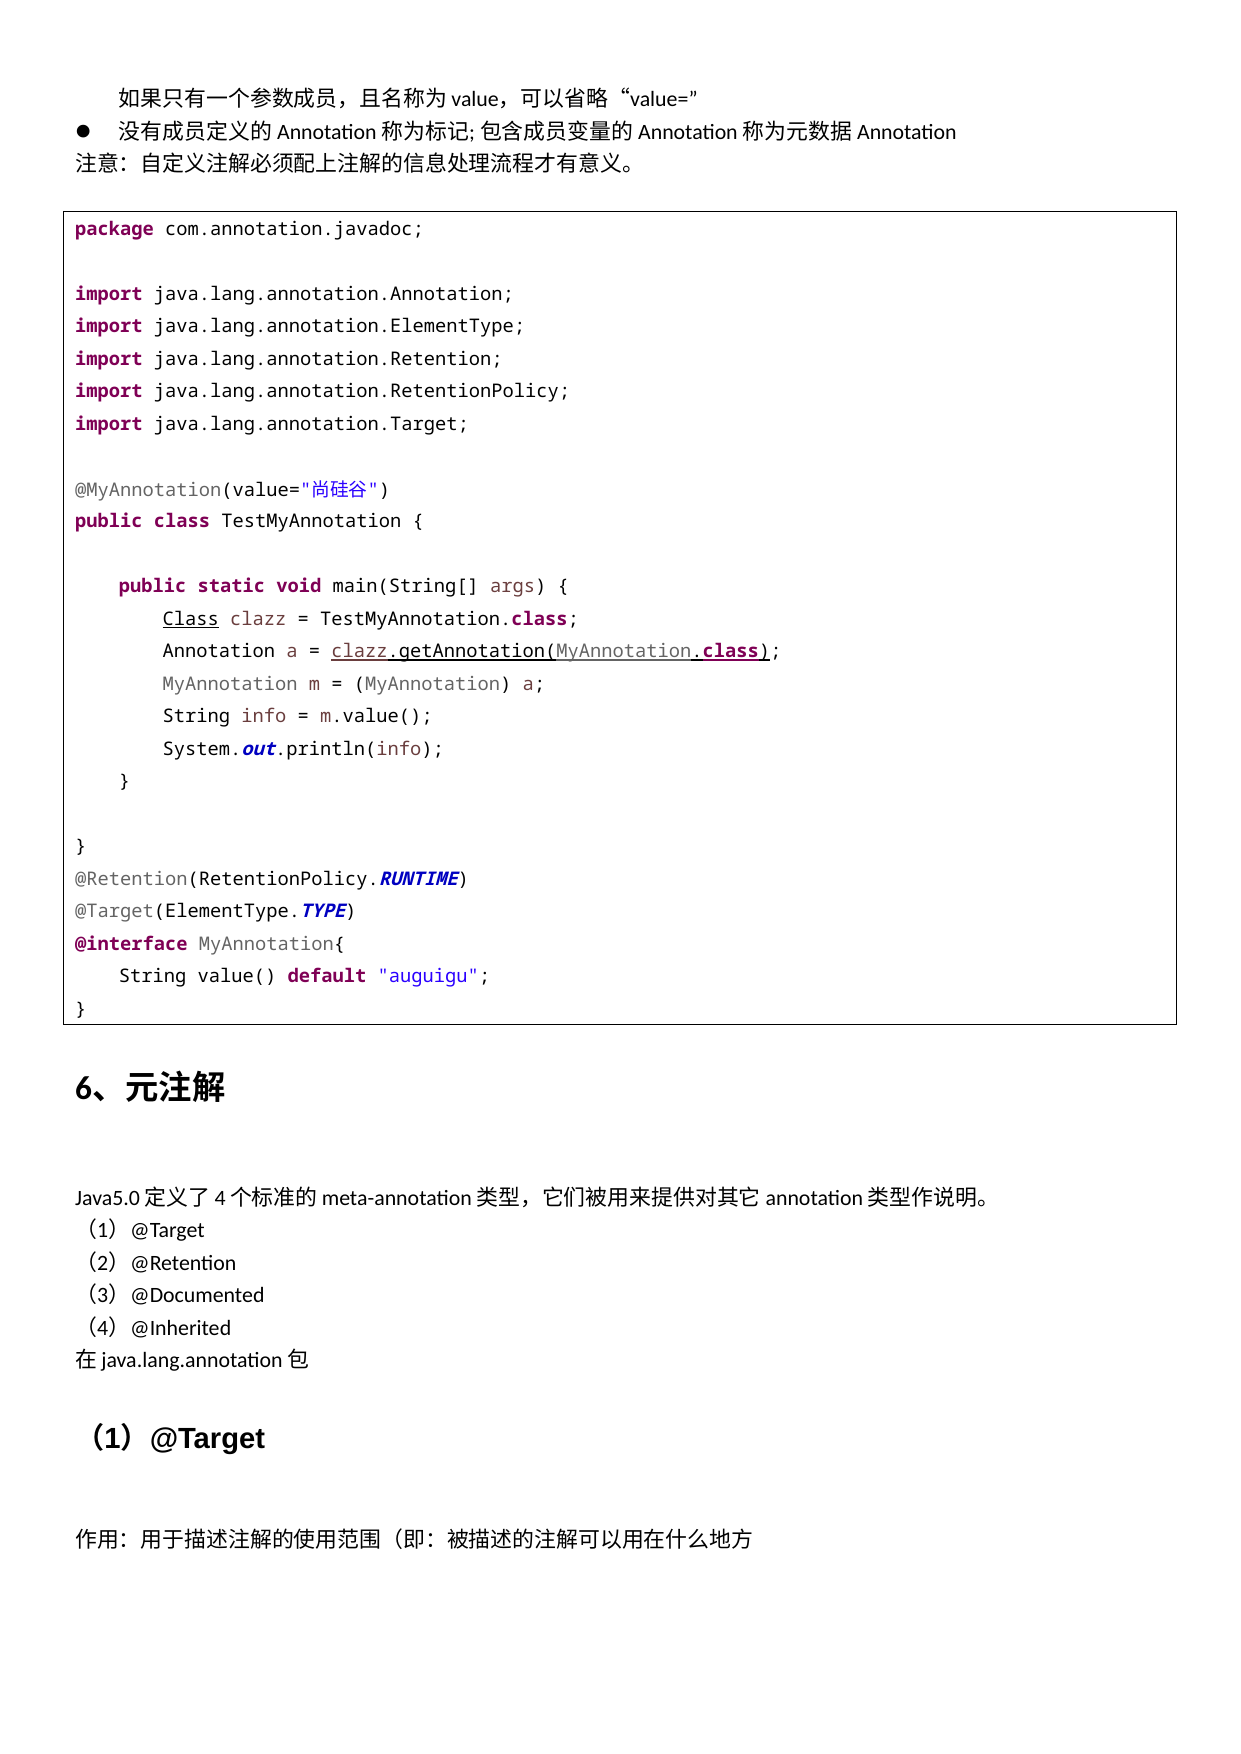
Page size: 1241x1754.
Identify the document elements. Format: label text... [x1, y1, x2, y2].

text Java5.0定义了4个标准的meta-annotation类型，它们被用来提供对其它 annotation类型作说明。 [75, 1179, 1165, 1212]
text 注意：自定义注解必须配上注解的信息处理流程才有意义。 [75, 146, 1165, 178]
table_header package com.annotation.javadoc; import java.lang.annotation.Annotation; import java.lang.annotation.ElementType; import java.lang.annotation.Retention; import java.lang.annotation.RetentionPolicy; import java.lang.annotation.Target; @MyAnnotation(value="尚硅谷") public class TestMyAnnotation { public static void main(String[] args) { Class clazz = TestMyAnnotation.class; Annotation a = clazz.getAnnotation(MyAnnotation.class); MyAnnotation m = (MyAnnotation) a; String info = m.value(); System.out.println(info); } } @Retention(RetentionPolicy.RUNTIME) @Target(ElementType.TYPE) @interface MyAnnotation{ String value() default "auguigu"; } [64, 212, 1176, 1024]
text 作用：用于描述注解的使用范围（即：被描述的注解可以用在什么地方 [75, 1522, 1165, 1554]
subtitle （1）@Target [75, 1403, 1165, 1468]
subtitle 6、元注解 [75, 1052, 1165, 1117]
list 没有成员定义的 Annotation 称为标记; 包含成员变量的 Annotation 称为元数据 Annotation [75, 113, 1165, 146]
text 在java.lang.annotation包 [75, 1342, 1165, 1374]
text （3）@Documented [75, 1277, 1165, 1309]
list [75, 81, 1165, 113]
text （1）@Target [75, 1212, 1165, 1244]
text （2）@Retention [75, 1244, 1165, 1277]
text （4）@Inherited [75, 1309, 1165, 1342]
